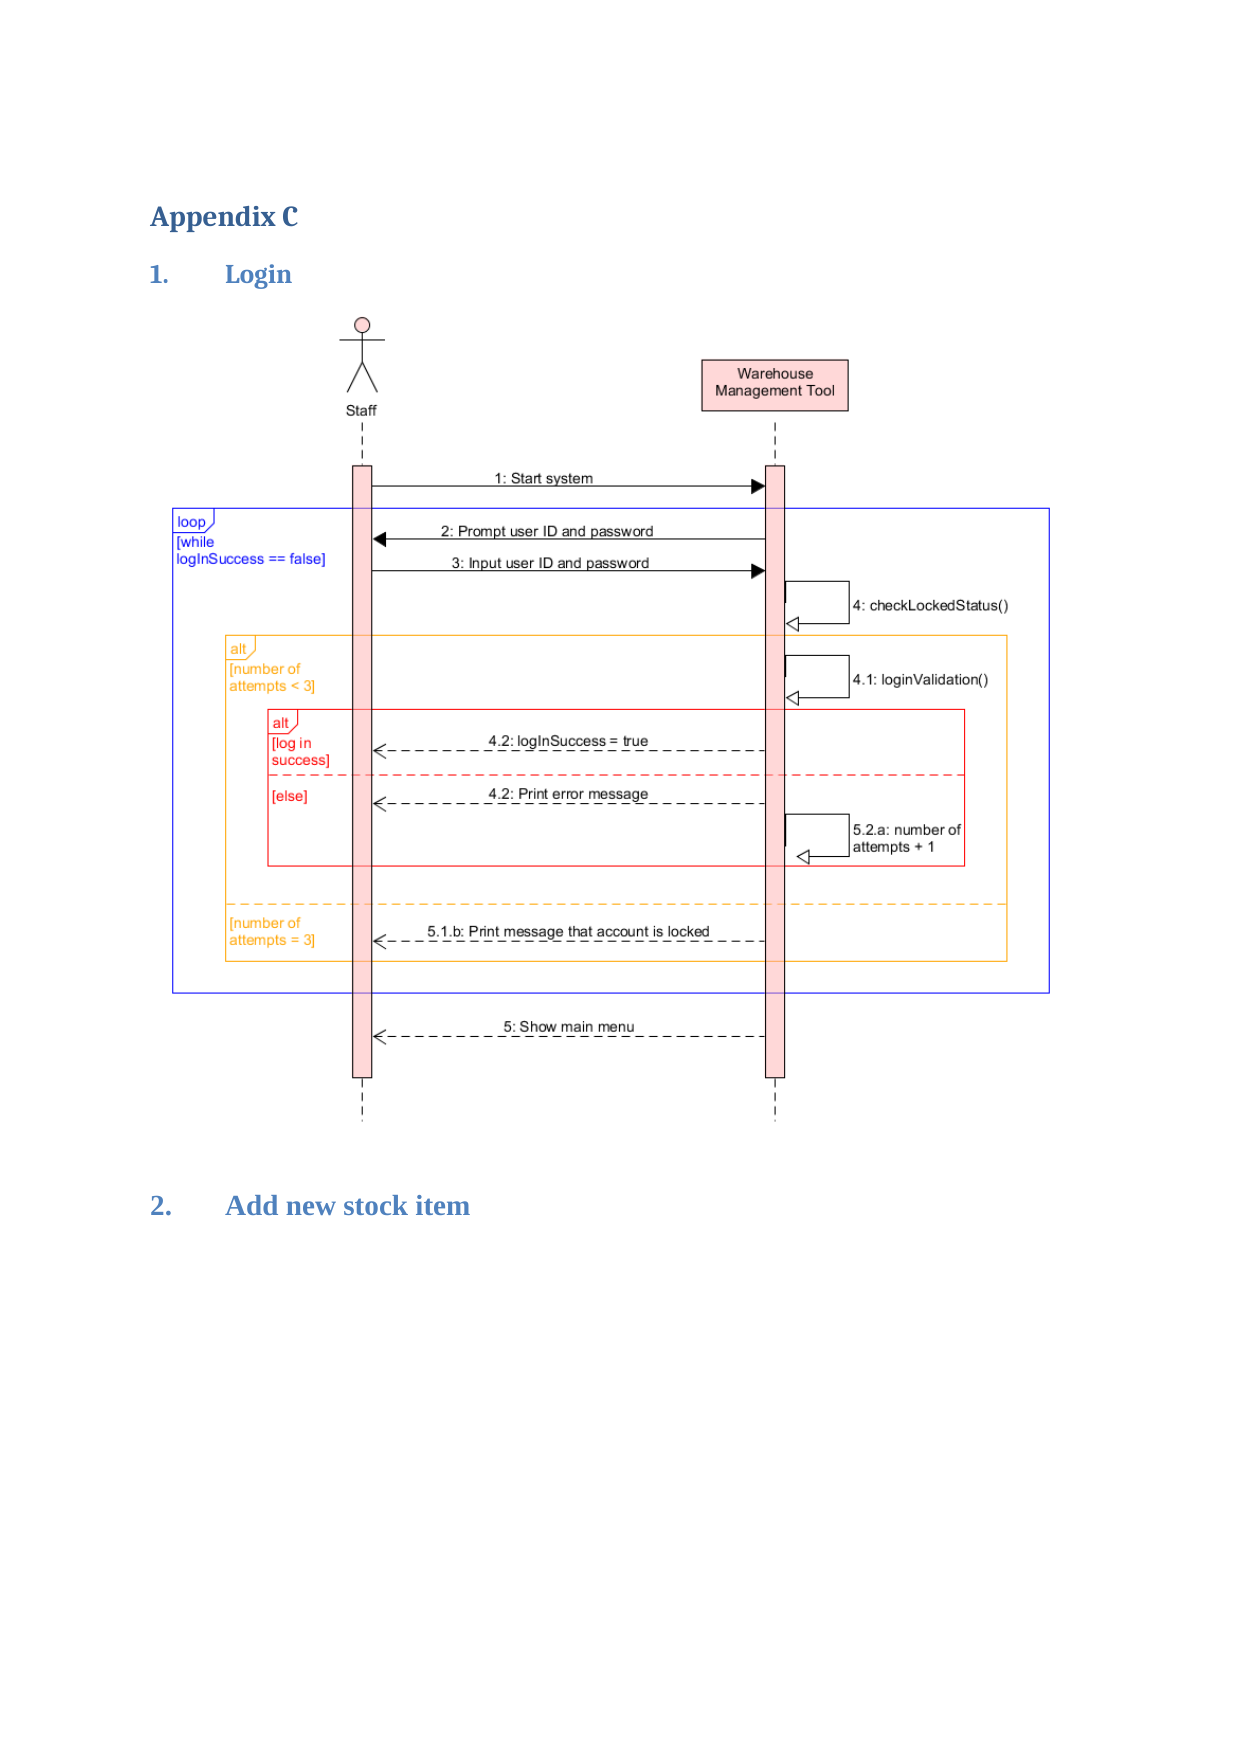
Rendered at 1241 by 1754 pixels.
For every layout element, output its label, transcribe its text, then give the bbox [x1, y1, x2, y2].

picture [150, 295, 1071, 1163]
subtitle 2. Add new stock item [150, 1188, 1090, 1221]
subtitle 1. Login [150, 259, 1090, 291]
subtitle Appendix C [150, 200, 1090, 233]
